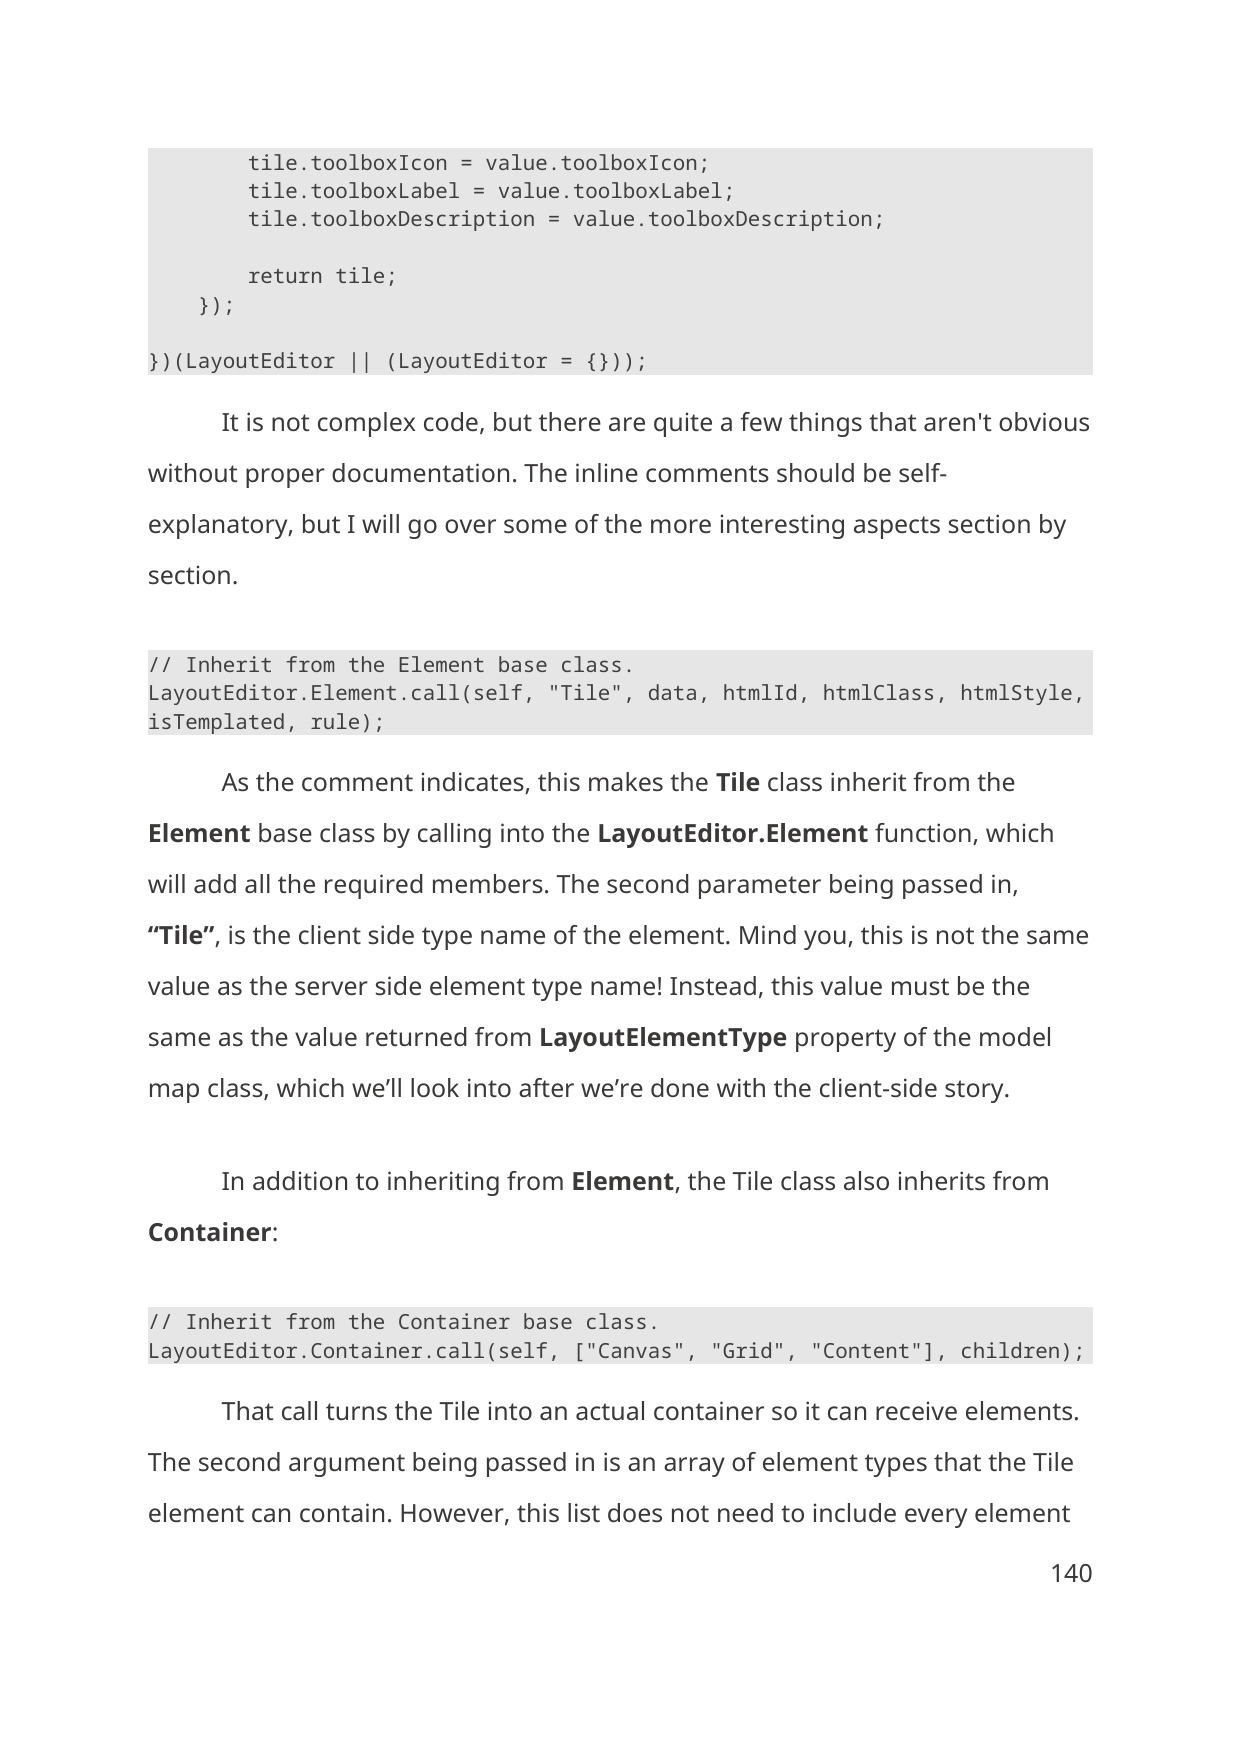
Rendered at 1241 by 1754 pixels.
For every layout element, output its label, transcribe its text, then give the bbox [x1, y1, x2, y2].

text LayoutEditor.Element.call(self, "Tile", data, htmlId, htmlClass, htmlStyle, isTemplated, rule); [148, 678, 1093, 735]
text tile.toolboxDescription = value.toolboxDescription; [148, 204, 1093, 233]
text })(LayoutEditor || (LayoutEditor = {})); [148, 347, 1093, 375]
text tile.toolboxLabel = value.toolboxLabel; [148, 176, 1093, 204]
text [148, 1393, 1093, 1529]
text LayoutEditor.Container.call(self, ["Canvas", "Grid", "Content"], children); [148, 1336, 1093, 1364]
text }); [148, 290, 1093, 318]
text tile.toolboxIcon = value.toolboxIcon; [148, 148, 1093, 176]
text // Inherit from the Element base class. [148, 650, 1093, 678]
text In addition to inheriting from Element, the Tile class also inherits from Container: [148, 1163, 1093, 1249]
text // Inherit from the Container base class. [148, 1307, 1093, 1336]
text It is not complex code, but there are quite a few things that aren't obvious without proper documentation. The inline comments should be self-explanatory, but I will go over some of the more interesting aspects section by section. [148, 404, 1093, 591]
text As the comment indicates, this makes the Tile class inherit from the Element base class by calling into the LayoutEditor.Element function, which will add all the required members. The second parameter being passed in, “Tile”, is the client side type name of the element. Mind you, this is not the same value as the server side element type name! Instead, this value must be the same as the value returned from LayoutElementType property of the model map class, which we’ll look into after we’re done with the client-side story. [148, 764, 1093, 1105]
text return tile; [148, 261, 1093, 290]
